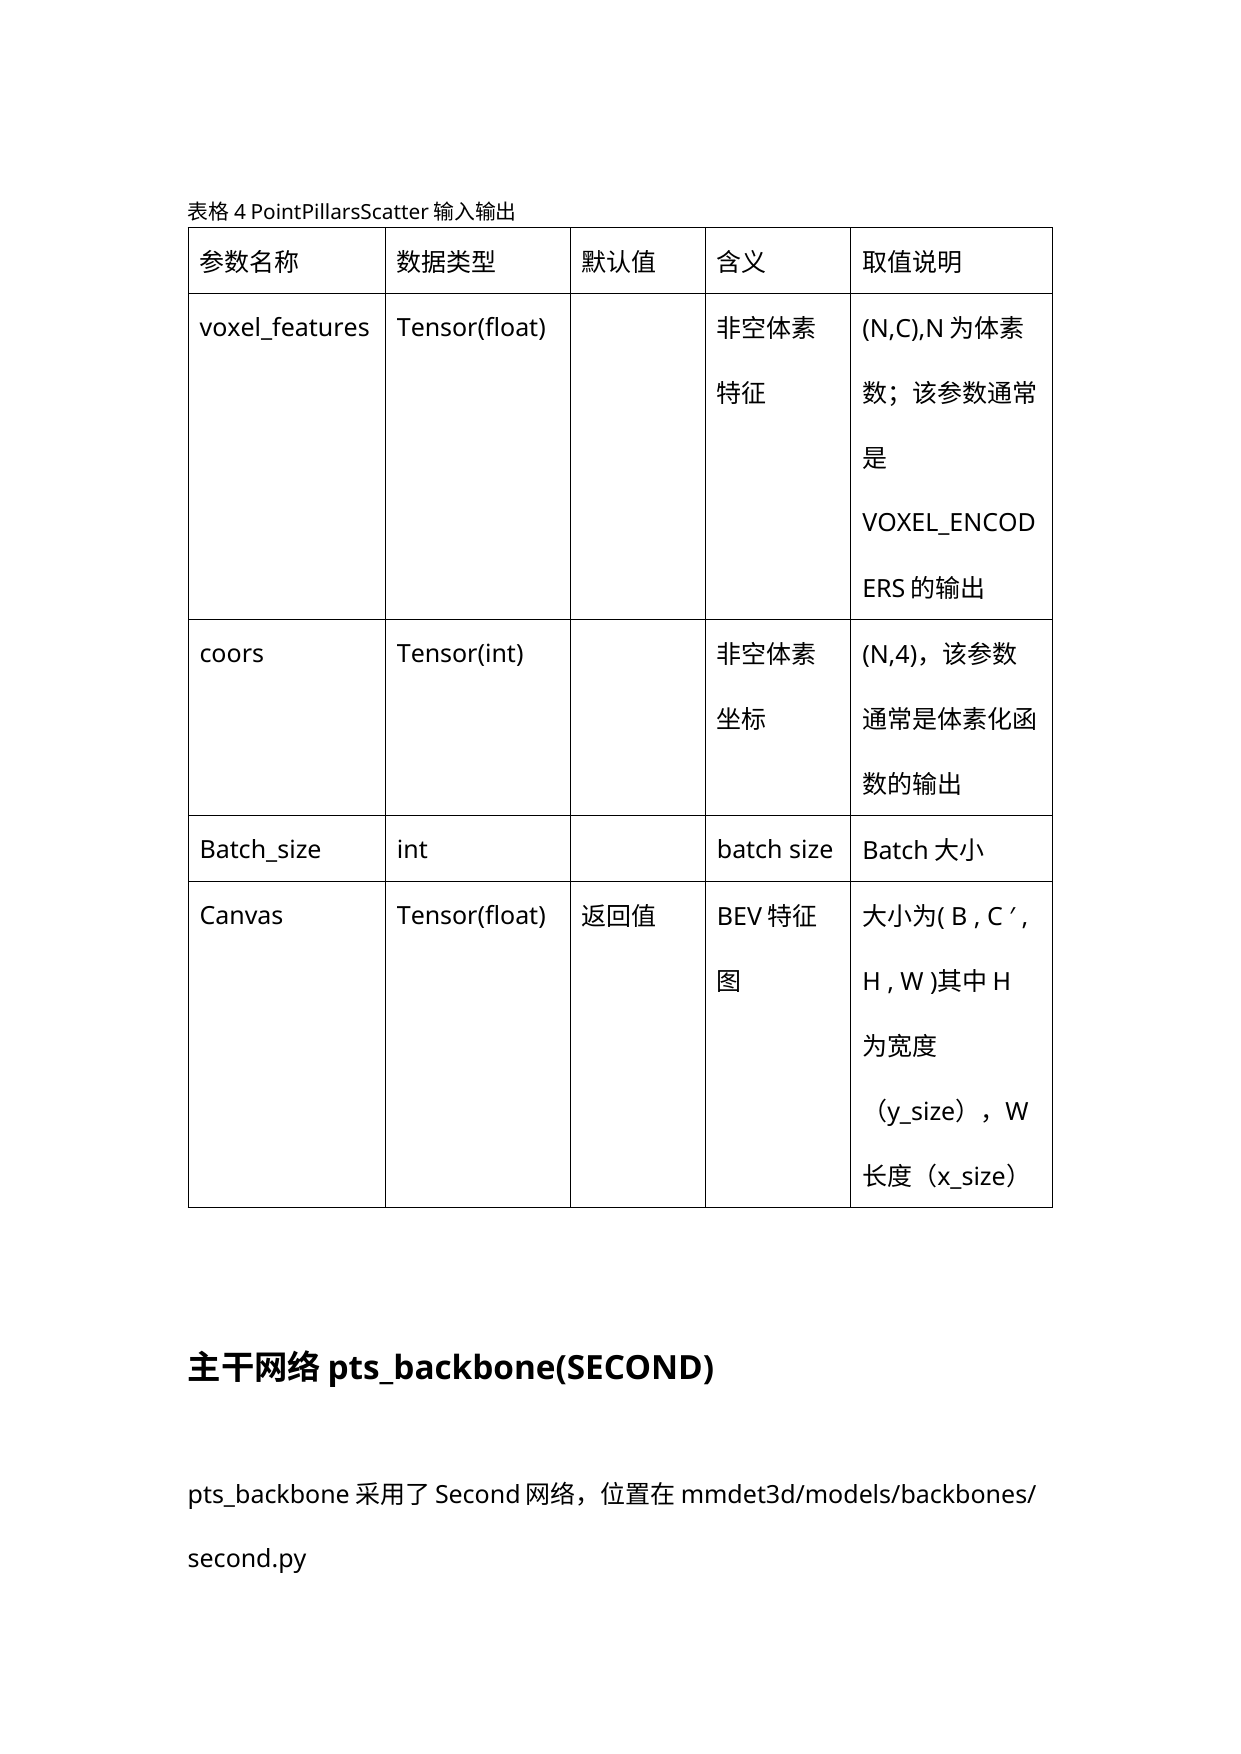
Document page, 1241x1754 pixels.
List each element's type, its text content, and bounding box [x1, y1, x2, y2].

table_cell Canvas [189, 882, 385, 1207]
table_cell (N,C),N为体素数；该参数通常是VOXEL_ENCODERS的输出 [851, 294, 1052, 619]
table_cell batch size [706, 816, 850, 881]
table_header 含义 [706, 228, 850, 293]
table_header 参数名称 [189, 228, 385, 293]
table_cell [571, 620, 705, 815]
text pts_backbone采用了Second网络，位置在mmdet3d/models/backbones/second.py [187, 1460, 1053, 1590]
table_cell 非空体素特征 [706, 294, 850, 619]
table_cell [571, 816, 705, 881]
table_cell int [386, 816, 570, 881]
table_cell voxel_features [189, 294, 385, 619]
table_cell BEV特征图 [706, 882, 850, 1207]
subtitle 主干网络pts_backbone(SECOND) [187, 1333, 1053, 1398]
table_cell 非空体素坐标 [706, 620, 850, 815]
table_cell coors [189, 620, 385, 815]
table_cell 大小为( B , C ′ , H , W )其中H为宽度（y_size），W 长度（x_size） [851, 882, 1052, 1207]
table_cell [571, 294, 705, 619]
table_cell 返回值 [571, 882, 705, 1207]
table_cell Tensor(float) [386, 294, 570, 619]
table_header 默认值 [571, 228, 705, 293]
table_header 取值说明 [851, 228, 1052, 293]
table_header 数据类型 [386, 228, 570, 293]
text 表格 4 PointPillarsScatter输入输出 [187, 194, 1053, 227]
table_cell Tensor(int) [386, 620, 570, 815]
table_cell Tensor(float) [386, 882, 570, 1207]
table_cell Batch_size [189, 816, 385, 881]
table_cell (N,4)，该参数通常是体素化函数的输出 [851, 620, 1052, 815]
table_cell Batch大小 [851, 816, 1052, 881]
